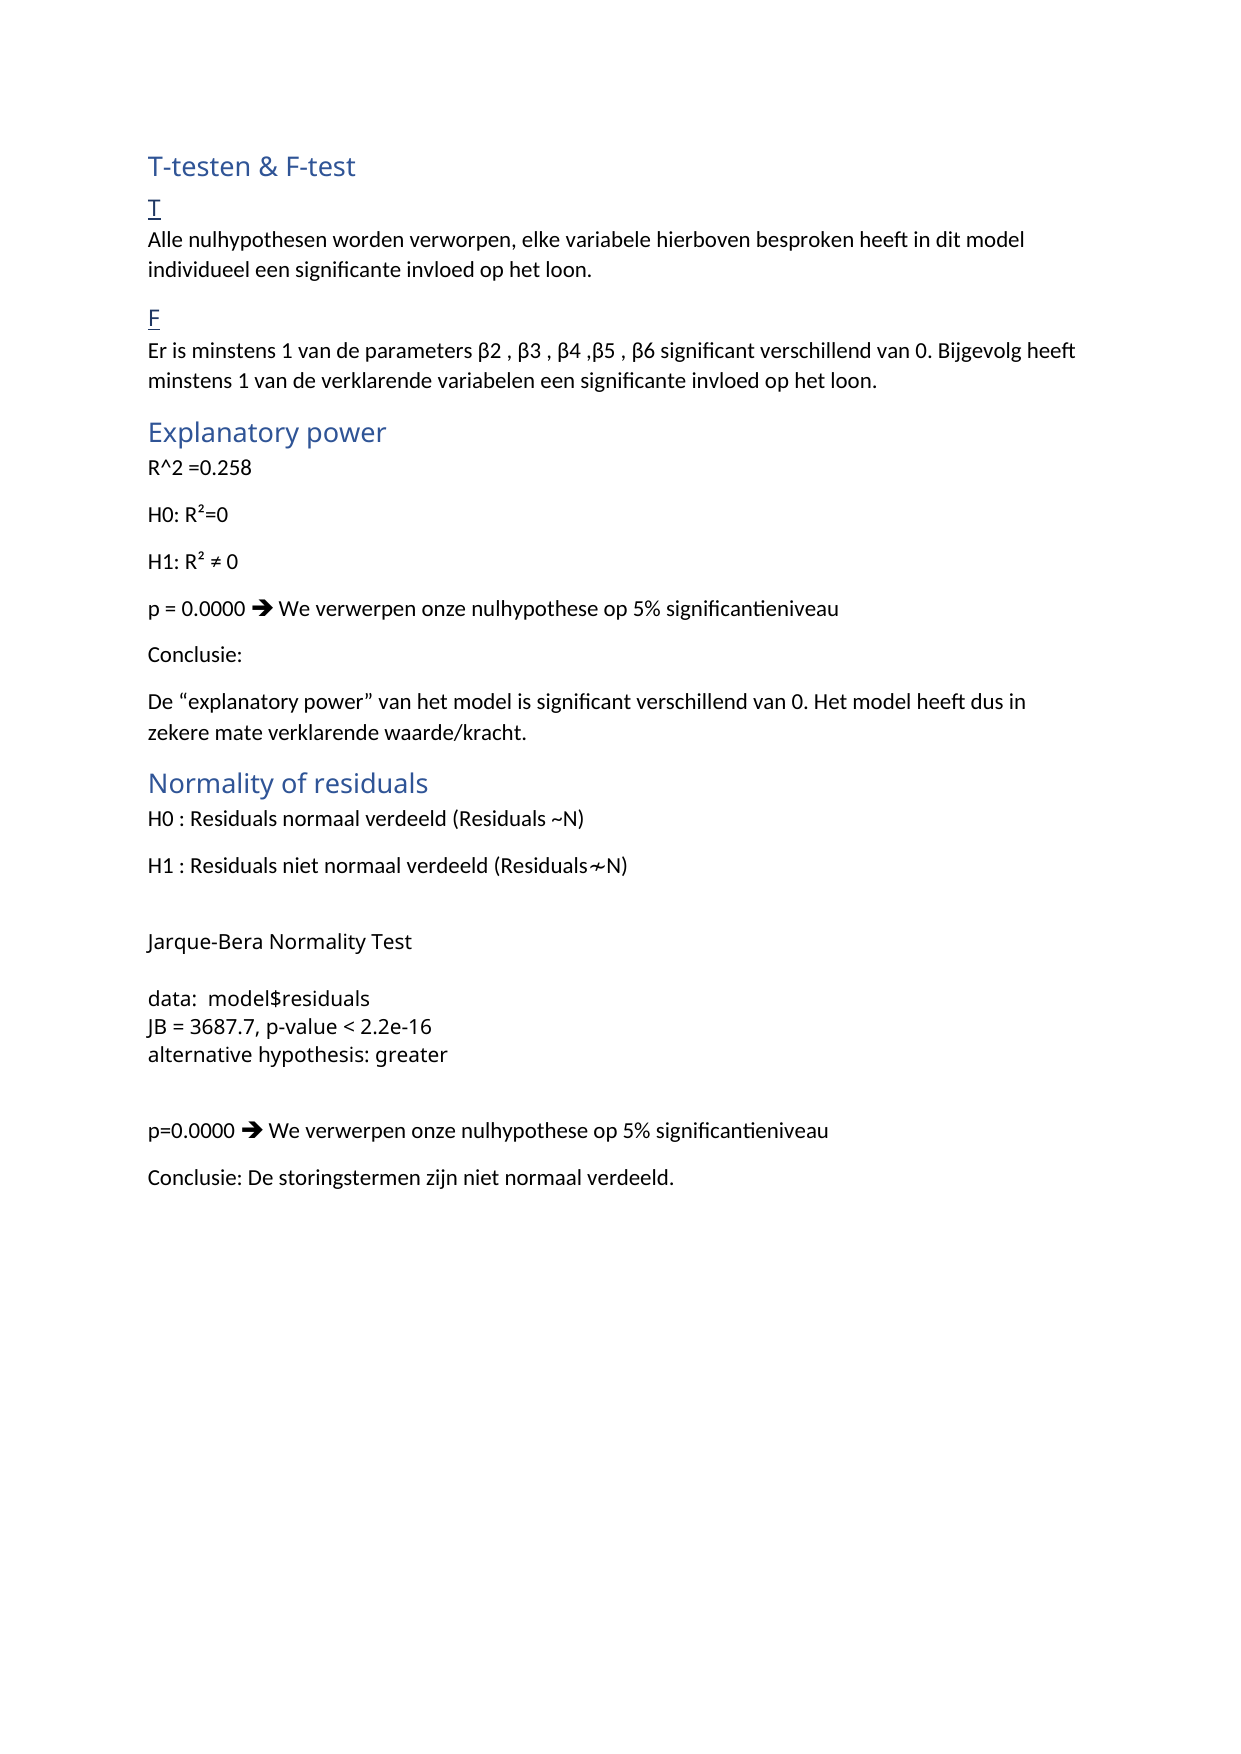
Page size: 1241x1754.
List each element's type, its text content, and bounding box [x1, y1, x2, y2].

subtitle Explanatory power [148, 413, 1093, 450]
text data: model$residuals [148, 984, 1093, 1012]
text JB = 3687.7, p-value < 2.2e-16 [148, 1012, 1093, 1041]
text alternative hypothesis: greater [148, 1041, 1093, 1069]
text Er is minstens 1 van de parameters β2 , β3 , β4 ,β5 , β6 significant verschillend van 0. Bijgevolg heeft minstens 1 van de verklarende variabelen een significante invloed op het loon. [148, 336, 1093, 394]
text De “explanatory power” van het model is significant verschillend van 0. Het model heeft dus in zekere mate verklarende waarde/kracht. [148, 687, 1093, 746]
text H1 : Residuals niet normaal verdeeld (Residuals≁N) [148, 851, 1093, 879]
text H0 : Residuals normaal verdeeld (Residuals ~N) [148, 804, 1093, 832]
text H1: R² ≠ 0 [148, 547, 1093, 575]
subtitle T-testen & F-test [148, 148, 1093, 184]
text Conclusie: [148, 641, 1093, 668]
text H0: R²=0 [148, 500, 1093, 528]
subtitle T [148, 192, 1093, 223]
text p=0.0000 We verwerpen onze nulhypothese op 5% significantieniveau [148, 1116, 1093, 1144]
text Jarque-Bera Normality Test [148, 927, 1093, 955]
text R^2 =0.258 [148, 453, 1093, 481]
text p = 0.0000 We verwerpen onze nulhypothese op 5% significantieniveau [148, 594, 1093, 622]
subtitle Normality of residuals [148, 764, 1093, 801]
text Alle nulhypothesen worden verworpen, elke variabele hierboven besproken heeft in dit model individueel een significante invloed op het loon. [148, 225, 1093, 283]
text Conclusie: De storingstermen zijn niet normaal verdeeld. [148, 1163, 1093, 1191]
subtitle F [148, 302, 1093, 334]
